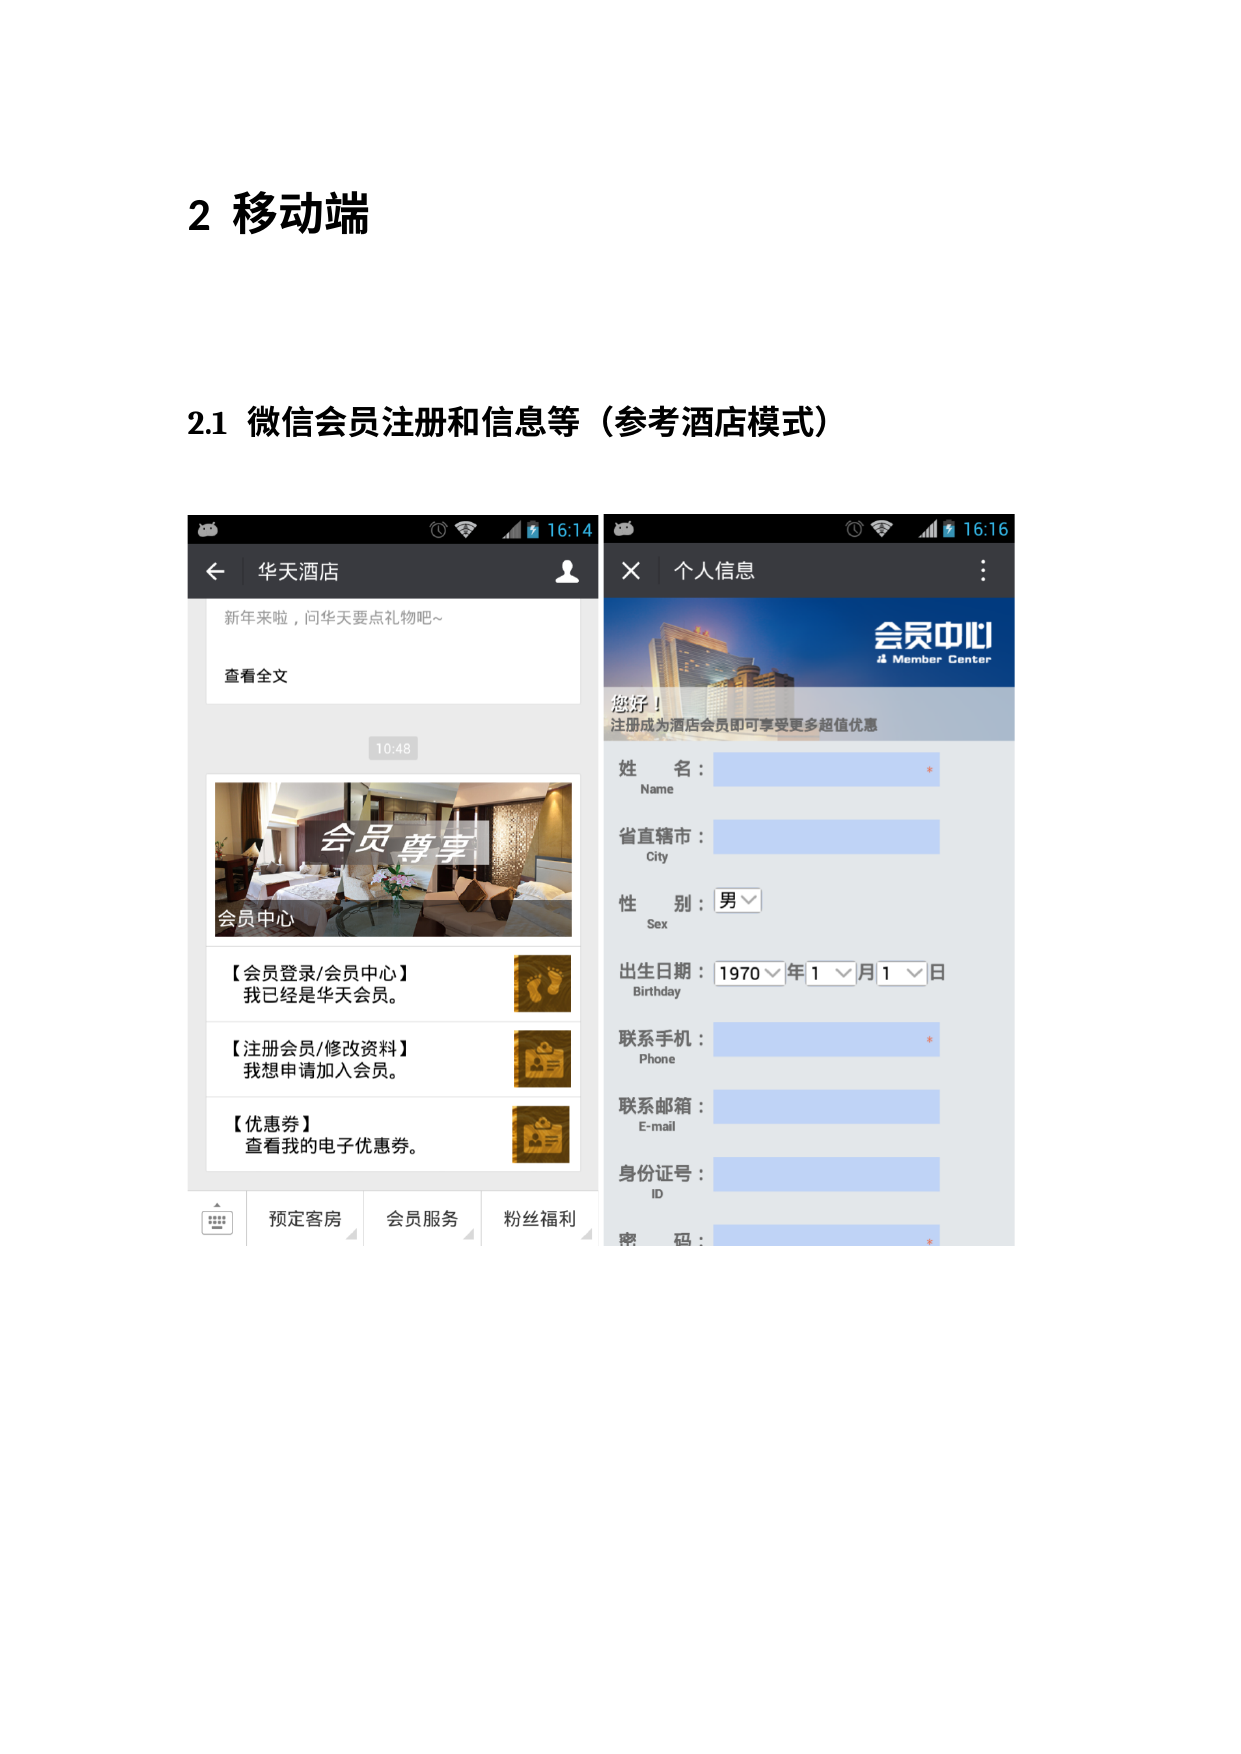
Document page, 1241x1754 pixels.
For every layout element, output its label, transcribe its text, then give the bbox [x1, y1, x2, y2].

subtitle 移动端 [187, 162, 1053, 259]
subtitle 微信会员注册和信息等（参考酒店模式） [187, 387, 1053, 452]
picture [603, 514, 1015, 1246]
picture [187, 515, 599, 1246]
